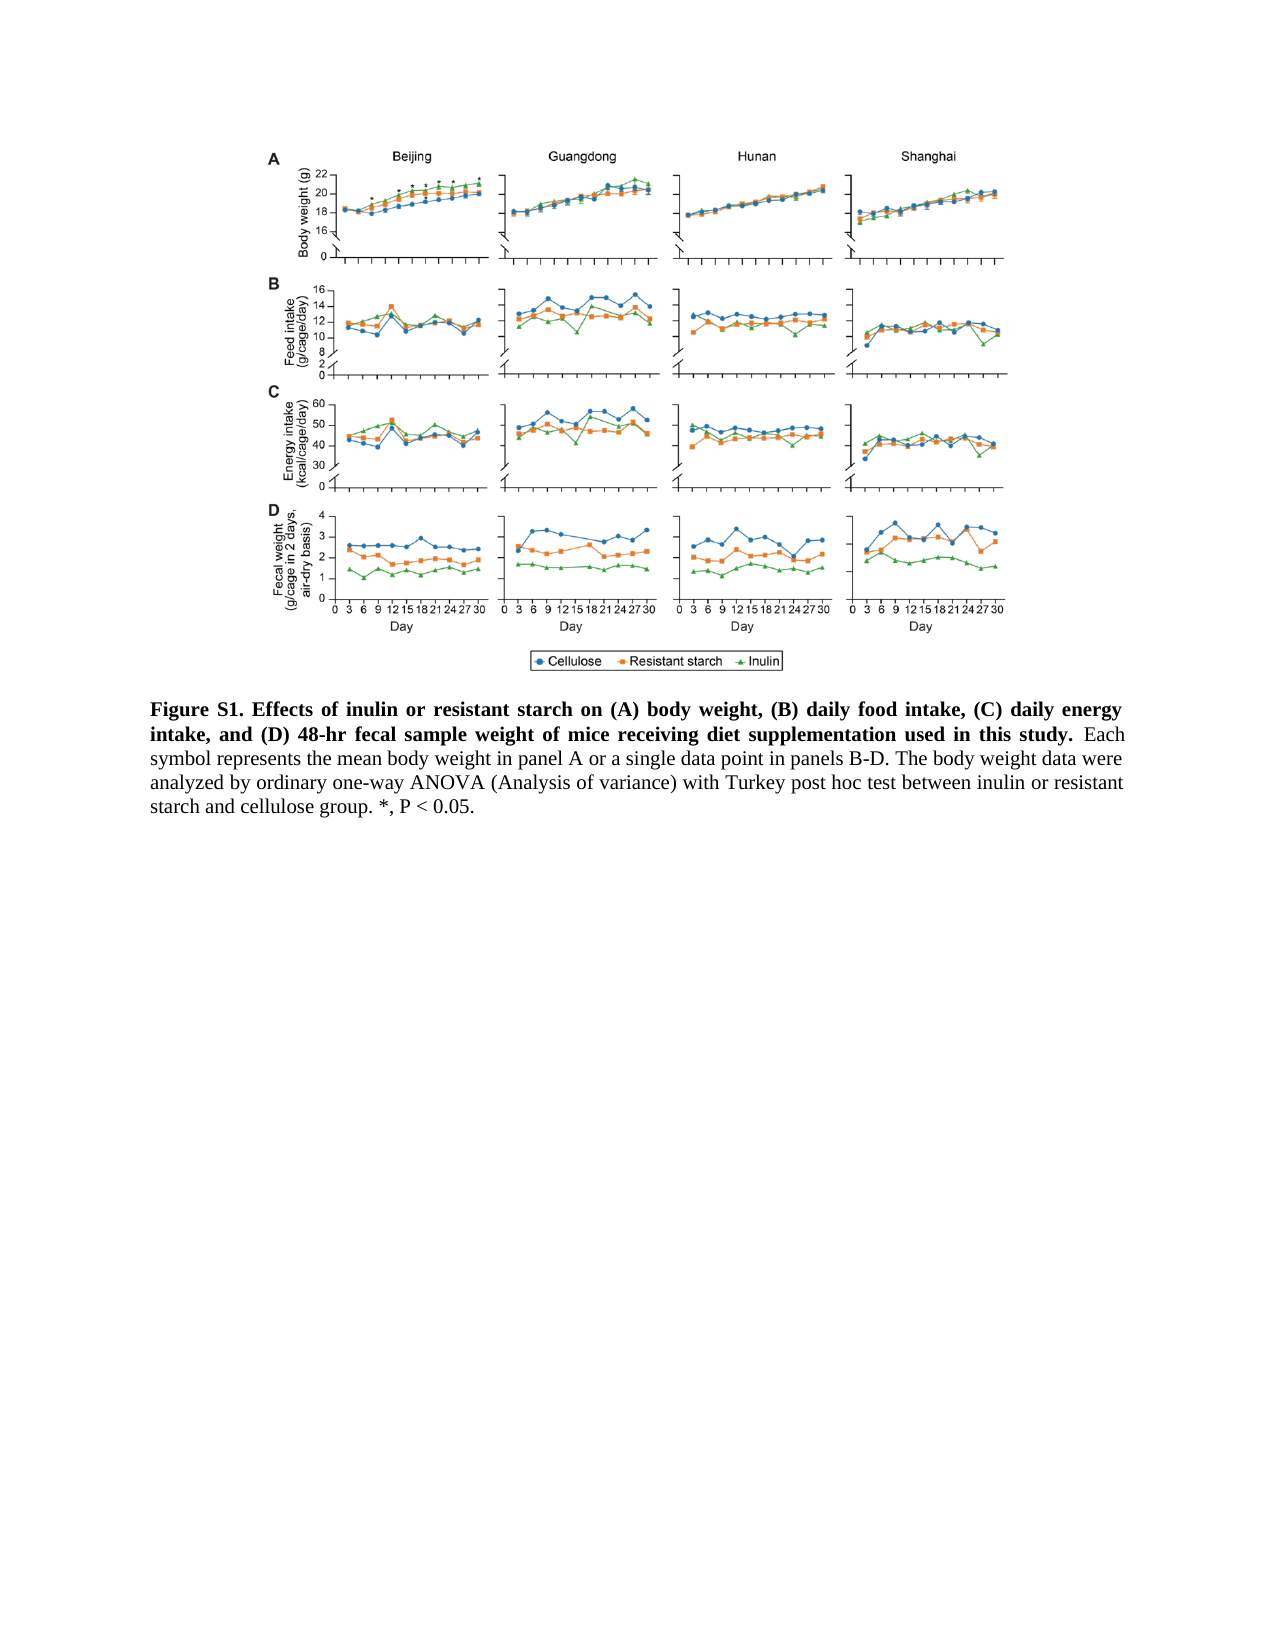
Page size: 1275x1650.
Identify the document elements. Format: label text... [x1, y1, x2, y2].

text Figure S1. Effects of inulin or resistant starch on (A) body weight, (B) daily food intake, (C) daily energy intake, and (D) 48-hr fecal sample weight of mice receiving diet supplementation used in this study. Each symbol represents the mean body weight in panel A or a single data point in panels B-D. The body weight data were analyzed by ordinary one-way ANOVA (Analysis of variance) with Turkey post hoc test between inulin or resistant starch and cellulose group. *, P < 0.05. [150, 697, 1125, 818]
picture [267, 150, 1008, 671]
